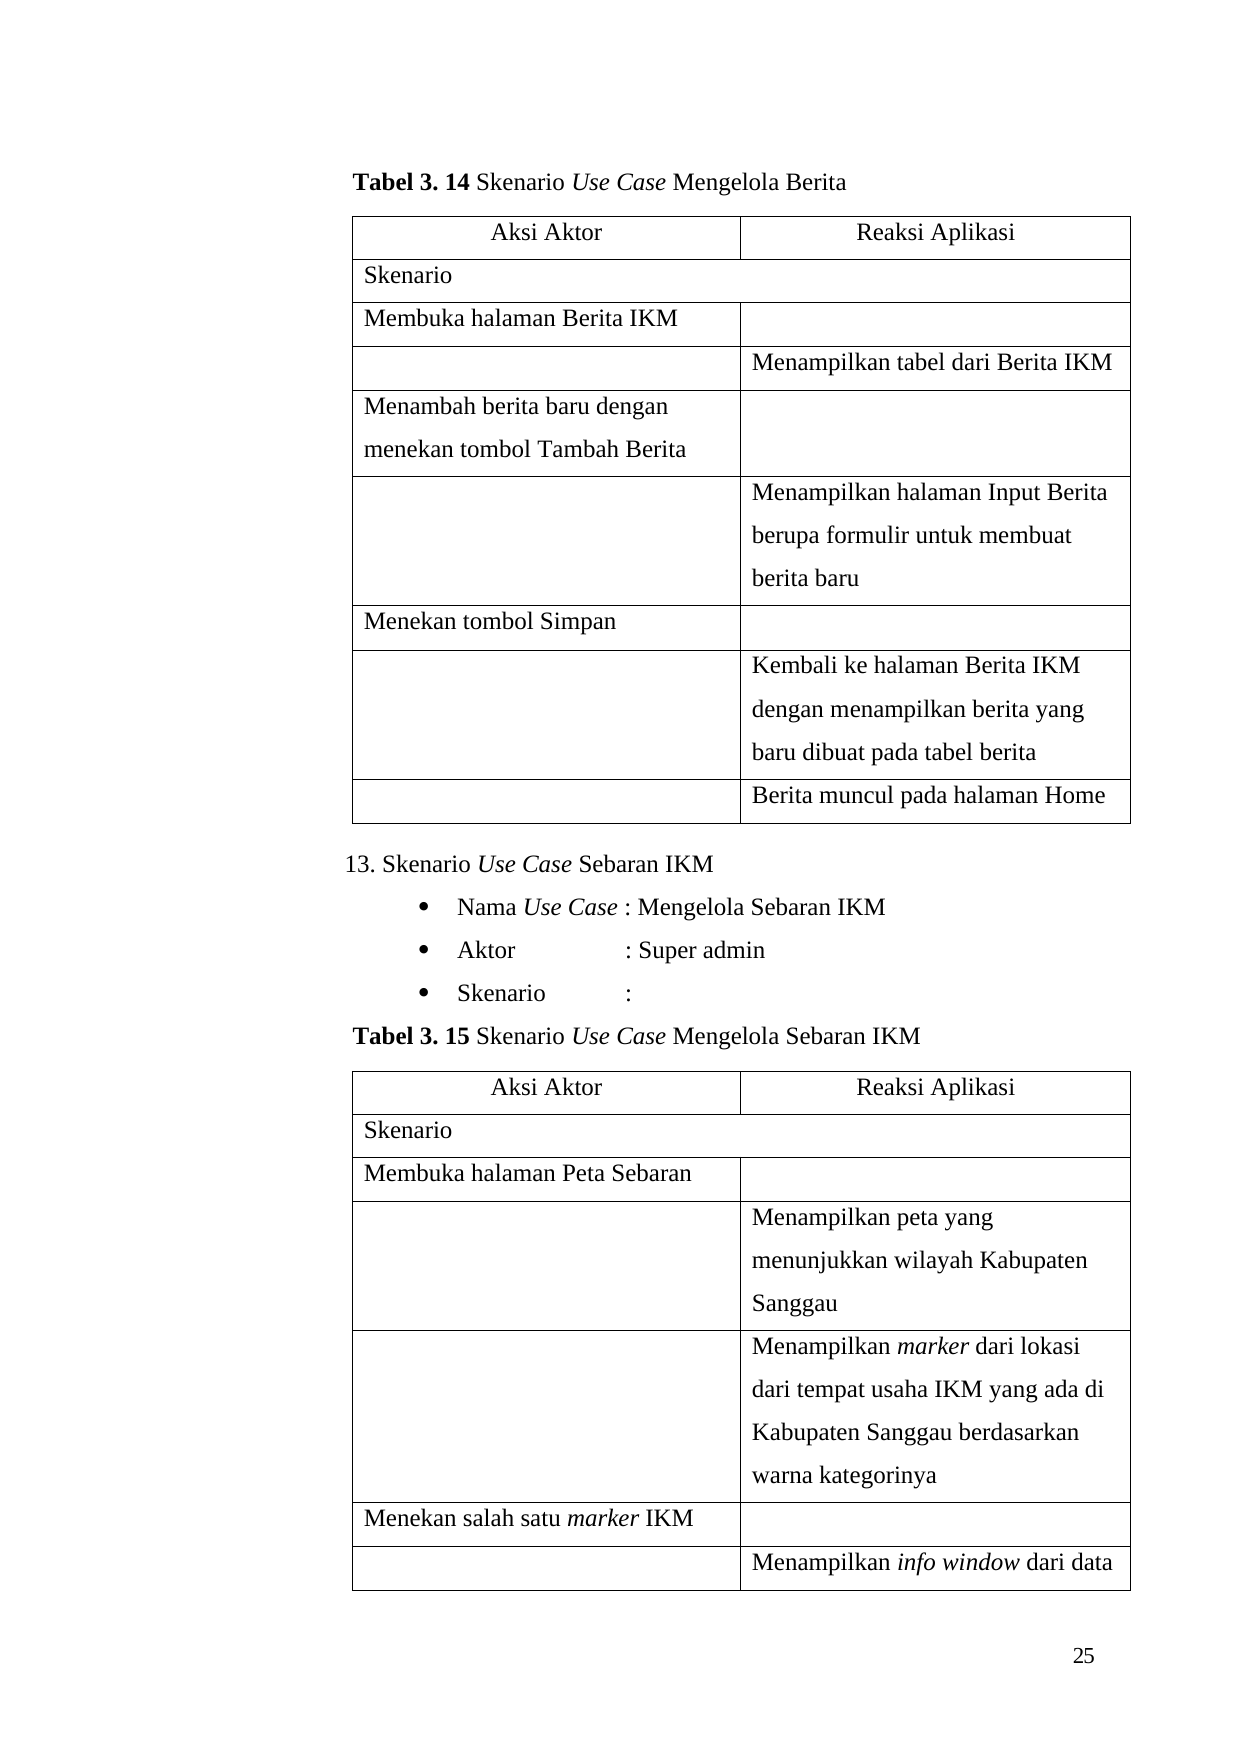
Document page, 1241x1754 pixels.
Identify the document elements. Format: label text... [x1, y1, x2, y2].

table_cell Menampilkan marker dari lokasi dari tempat usaha IKM yang ada di Kabupaten Sanggau berdasarkan warna kategorinya [741, 1331, 1130, 1502]
table_cell [741, 303, 1130, 346]
text Tabel 3. 15 Skenario Use Case Mengelola Sebaran IKM [352, 1021, 1136, 1050]
table_cell [353, 1547, 740, 1590]
table_cell Menekan salah satu marker IKM [353, 1503, 740, 1546]
table_cell Membuka halaman Berita IKM [353, 303, 740, 346]
table_cell [353, 477, 740, 605]
list Skenario : [419, 978, 1136, 1007]
table_cell [741, 391, 1130, 476]
table_cell Menampilkan tabel dari Berita IKM [741, 347, 1130, 390]
table_header Reaksi Aplikasi [741, 1072, 1130, 1114]
table_cell Menampilkan peta yang menunjukkan wilayah Kabupaten Sanggau [741, 1202, 1130, 1330]
table_cell Skenario [353, 1115, 1130, 1157]
table_header Aksi Aktor [353, 1072, 740, 1114]
table_cell [353, 1202, 740, 1330]
table_cell Kembali ke halaman Berita IKM dengan menampilkan berita yang baru dibuat pada tabel berita [741, 651, 1130, 779]
list Aktor : Super admin [419, 935, 1136, 964]
table_cell Berita muncul pada halaman Home [741, 780, 1130, 823]
table_cell [353, 1331, 740, 1502]
table_cell Menampilkan halaman Input Berita berupa formulir untuk membuat berita baru [741, 477, 1130, 605]
table_cell [353, 780, 740, 823]
table_cell [741, 606, 1130, 649]
table_header Reaksi Aplikasi [741, 217, 1130, 259]
table_cell [353, 651, 740, 779]
table_cell Skenario [353, 260, 1130, 302]
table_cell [741, 1547, 1130, 1590]
table_cell Menambah berita baru dengan menekan tombol Tambah Berita [353, 391, 740, 476]
list Skenario Use Case Sebaran IKM [344, 849, 1136, 877]
text Tabel 3. 14 Skenario Use Case Mengelola Berita [352, 167, 1136, 195]
list Nama Use Case : Mengelola Sebaran IKM [419, 892, 1136, 921]
table_header Aksi Aktor [353, 217, 740, 259]
table_cell [741, 1158, 1130, 1201]
table_cell Membuka halaman Peta Sebaran [353, 1158, 740, 1201]
table_cell Menekan tombol Simpan [353, 606, 740, 649]
table_cell [741, 1503, 1130, 1546]
table_cell [353, 347, 740, 390]
